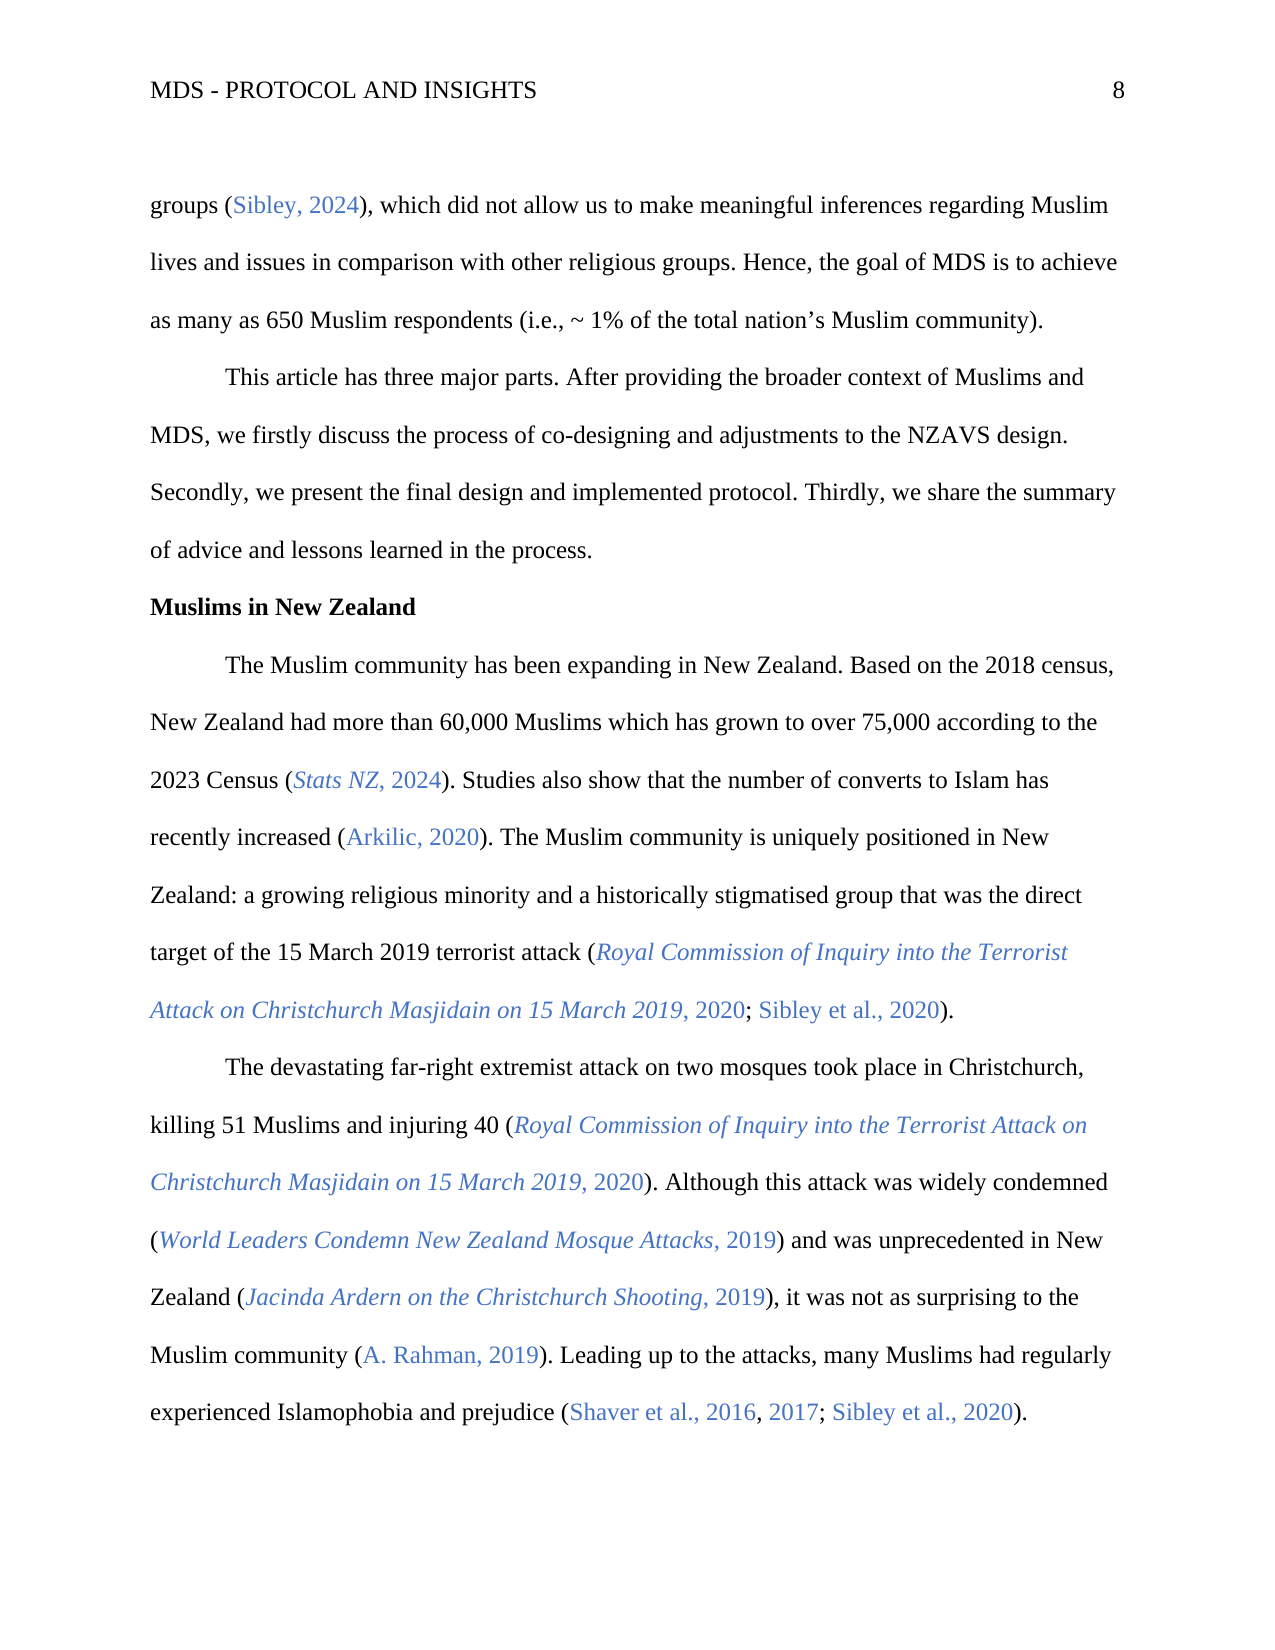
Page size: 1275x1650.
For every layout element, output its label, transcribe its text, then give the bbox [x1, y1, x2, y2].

text This article has three major parts. After providing the broader context of Muslims and MDS, we firstly discuss the process of co-designing and adjustments to the NZAVS design. Secondly, we present the final design and implemented protocol. Thirdly, we share the summary of advice and lessons learned in the process. [150, 362, 1125, 564]
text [150, 190, 1125, 334]
subtitle Muslims in New Zealand [150, 592, 1125, 621]
text The devastating far-right extremist attack on two mosques took place in Christchurch, killing 51 Muslims and injuring 40 (Royal Commission of Inquiry into the Terrorist Attack on Christchurch Masjidain on 15 March 2019, 2020). Although this attack was widely condemned (World Leaders Condemn New Zealand Mosque Attacks, 2019) and was unprecedented in New Zealand (Jacinda Ardern on the Christchurch Shooting, 2019), it was not as surprising to the Muslim community (A. Rahman, 2019). Leading up to the attacks, many Muslims had regularly experienced Islamophobia and prejudice (Shaver et al., 2016, 2017; Sibley et al., 2020). [150, 1052, 1125, 1426]
text The Muslim community has been expanding in New Zealand. Based on the 2018 census, New Zealand had more than 60,000 Muslims which has grown to over 75,000 according to the 2023 Census (Stats NZ, 2024). Studies also show that the number of converts to Islam has recently increased (Arkilic, 2020). The Muslim community is uniquely positioned in New Zealand: a growing religious minority and a historically stigmatised group that was the direct target of the 15 March 2019 terrorist attack (Royal Commission of Inquiry into the Terrorist Attack on Christchurch Masjidain on 15 March 2019, 2020; Sibley et al., 2020). [150, 650, 1125, 1024]
